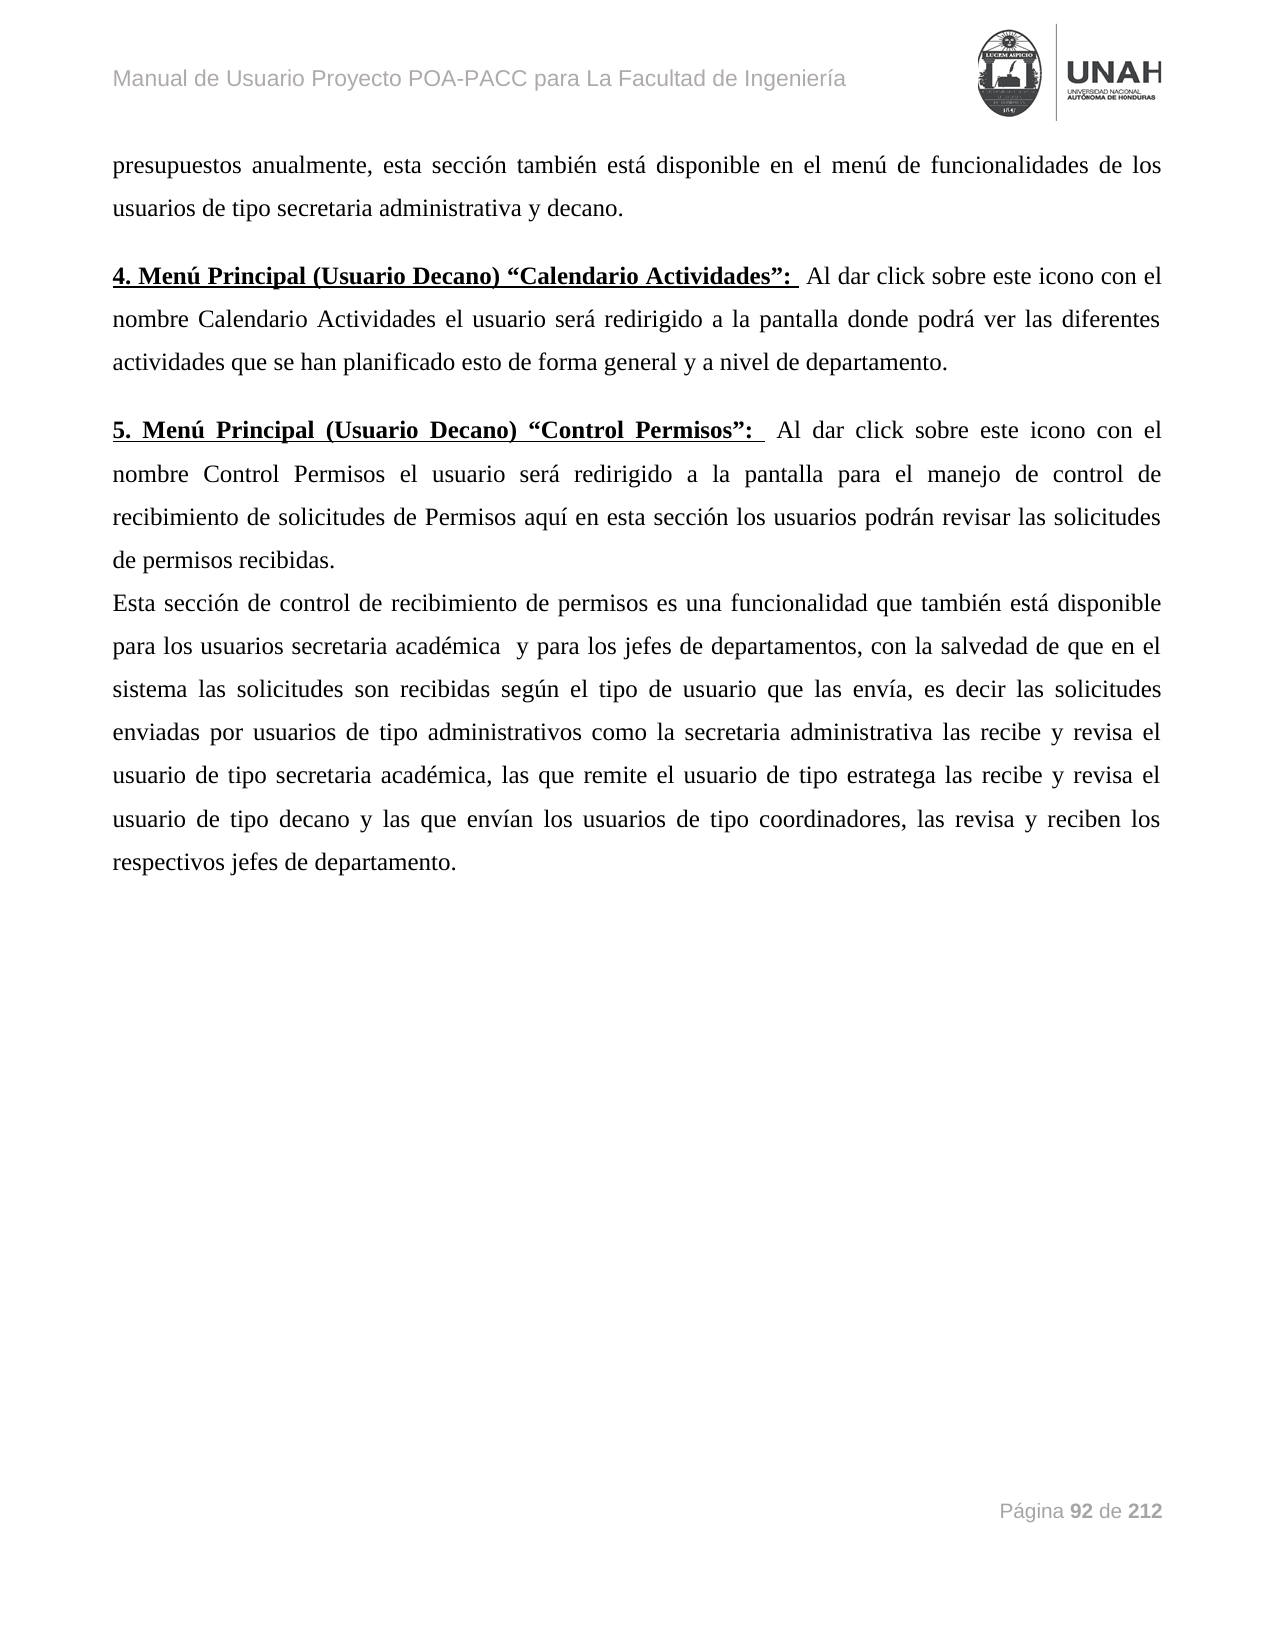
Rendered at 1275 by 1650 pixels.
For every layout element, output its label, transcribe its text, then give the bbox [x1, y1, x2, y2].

picture [976, 20, 1161, 120]
text Esta sección de control de recibimiento de permisos es una funcionalidad que también está disponible para los usuarios secretaria académica y para los jefes de departamentos, con la salvedad de que en el sistema las solicitudes son recibidas según el tipo de usuario que las envía, es decir las solicitudes enviadas por usuarios de tipo administrativos como la secretaria administrativa las recibe y revisa el usuario de tipo secretaria académica, las que remite el usuario de tipo estratega las recibe y revisa el usuario de tipo decano y las que envían los usuarios de tipo coordinadores, las revisa y reciben los respectivos jefes de departamento. [112, 588, 1162, 876]
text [112, 150, 1162, 222]
text 5. Menú Principal (Usuario Decano) “Control Permisos”: Al dar click sobre este icono con el nombre Control Permisos el usuario será redirigido a la pantalla para el manejo de control de recibimiento de solicitudes de Permisos aquí en esta sección los usuarios podrán revisar las solicitudes de permisos recibidas. [112, 416, 1162, 574]
text 4. Menú Principal (Usuario Decano) “Calendario Actividades”: Al dar click sobre este icono con el nombre Calendario Actividades el usuario será redirigido a la pantalla donde podrá ver las diferentes actividades que se han planificado esto de forma general y a nivel de departamento. [112, 261, 1162, 376]
